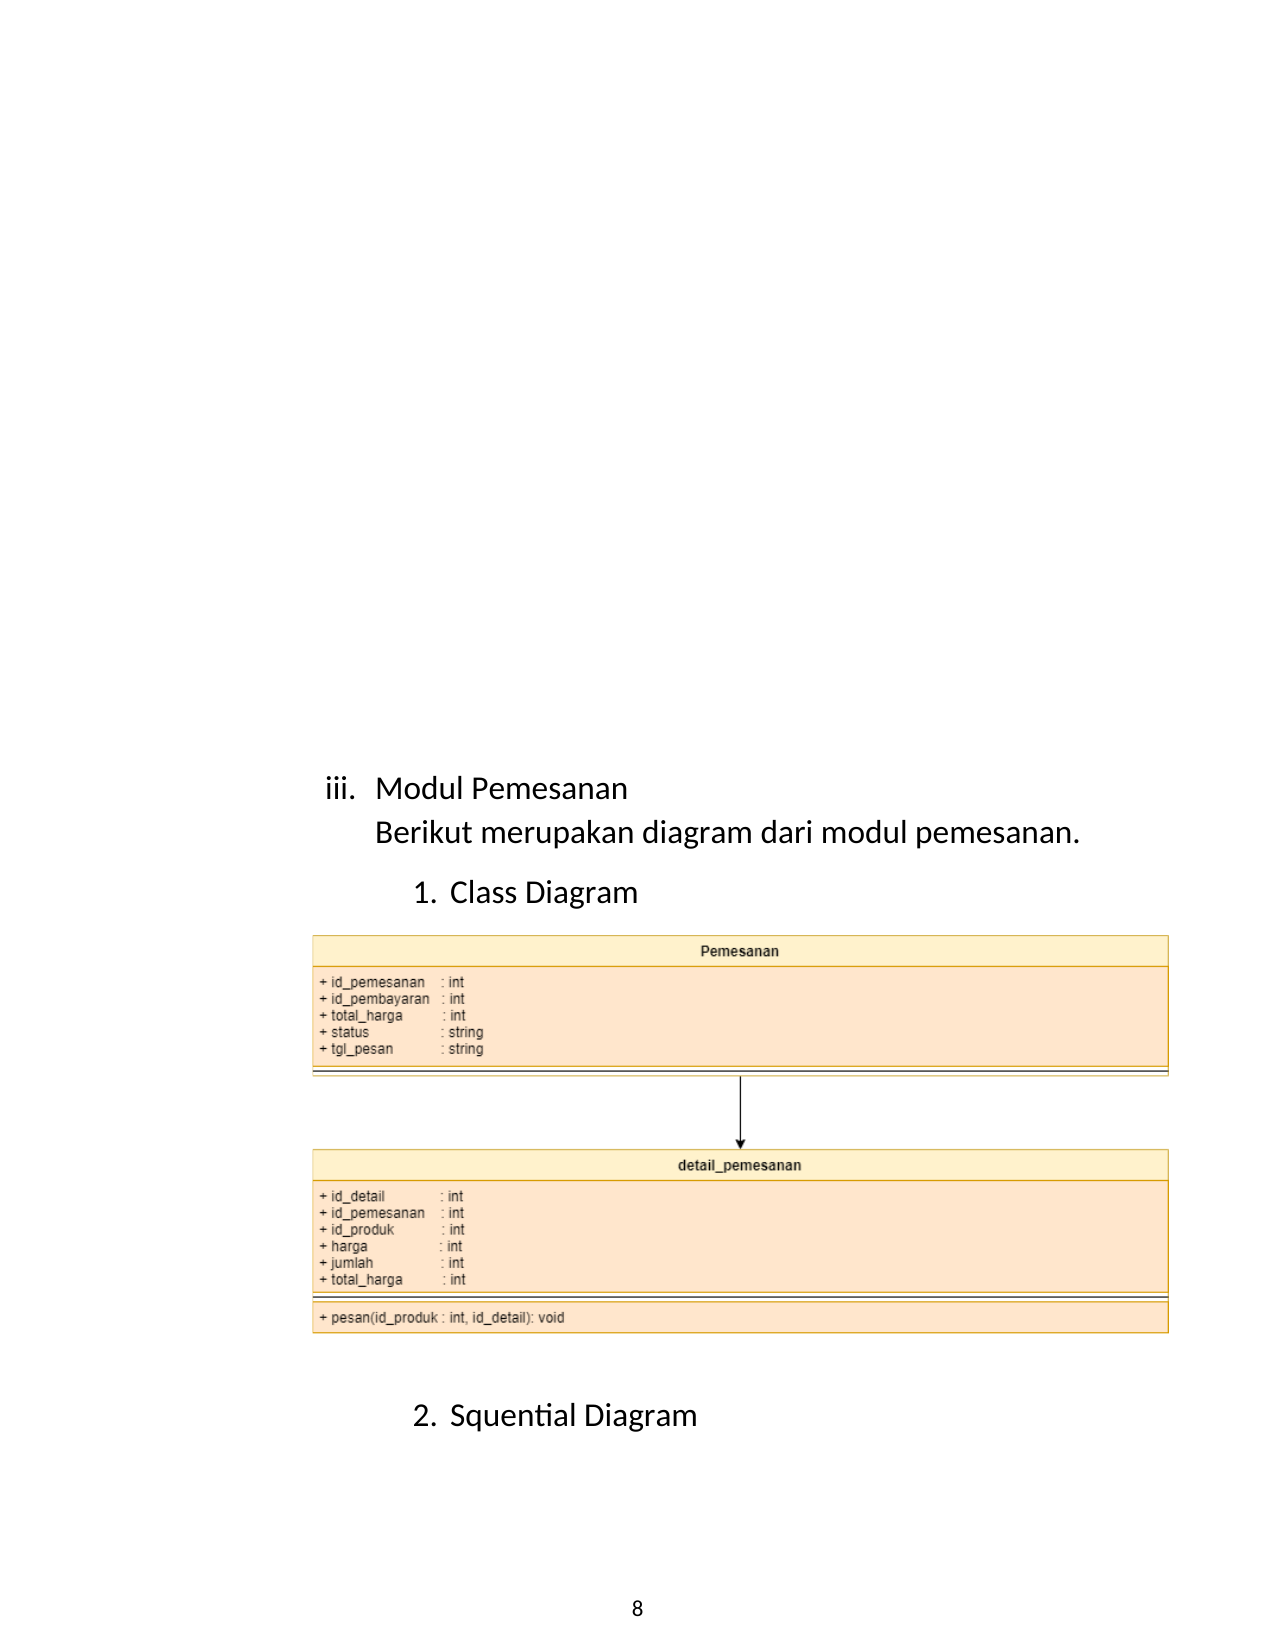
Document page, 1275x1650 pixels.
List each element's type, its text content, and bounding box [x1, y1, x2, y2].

text Berikut merupakan diagram dari modul pemesanan. [300, 811, 1125, 852]
subtitle Modul Pemesanan [356, 767, 1125, 808]
list Class Diagram [412, 871, 1125, 912]
picture [312, 935, 1169, 1337]
list Squential Diagram [412, 1394, 1125, 1435]
